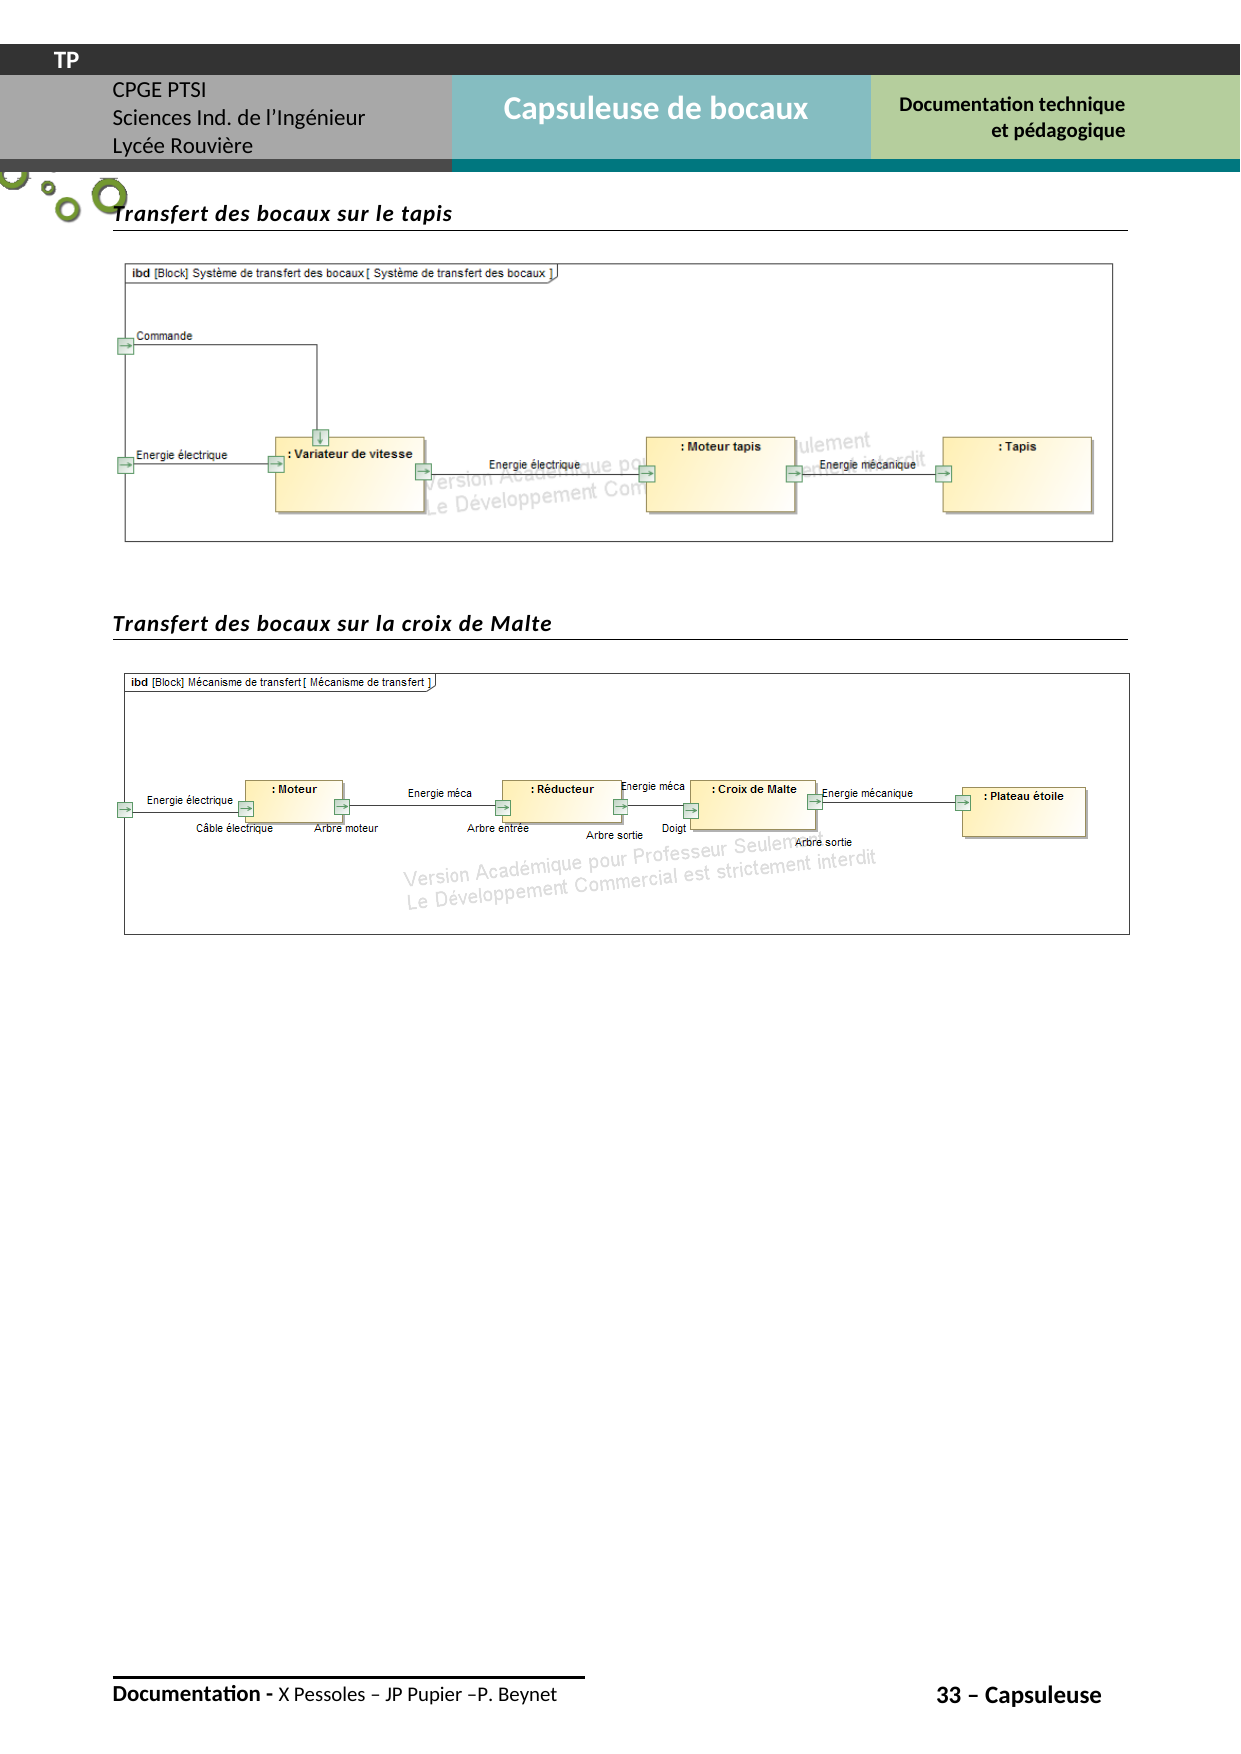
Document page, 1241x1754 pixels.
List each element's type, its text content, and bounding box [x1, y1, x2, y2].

picture [112, 668, 1143, 948]
picture [112, 258, 1128, 557]
picture [0, 172, 128, 224]
subtitle Transfert des bocaux sur le tapis [112, 199, 1128, 231]
subtitle Transfert des bocaux sur la croix de Malte [112, 609, 1128, 640]
